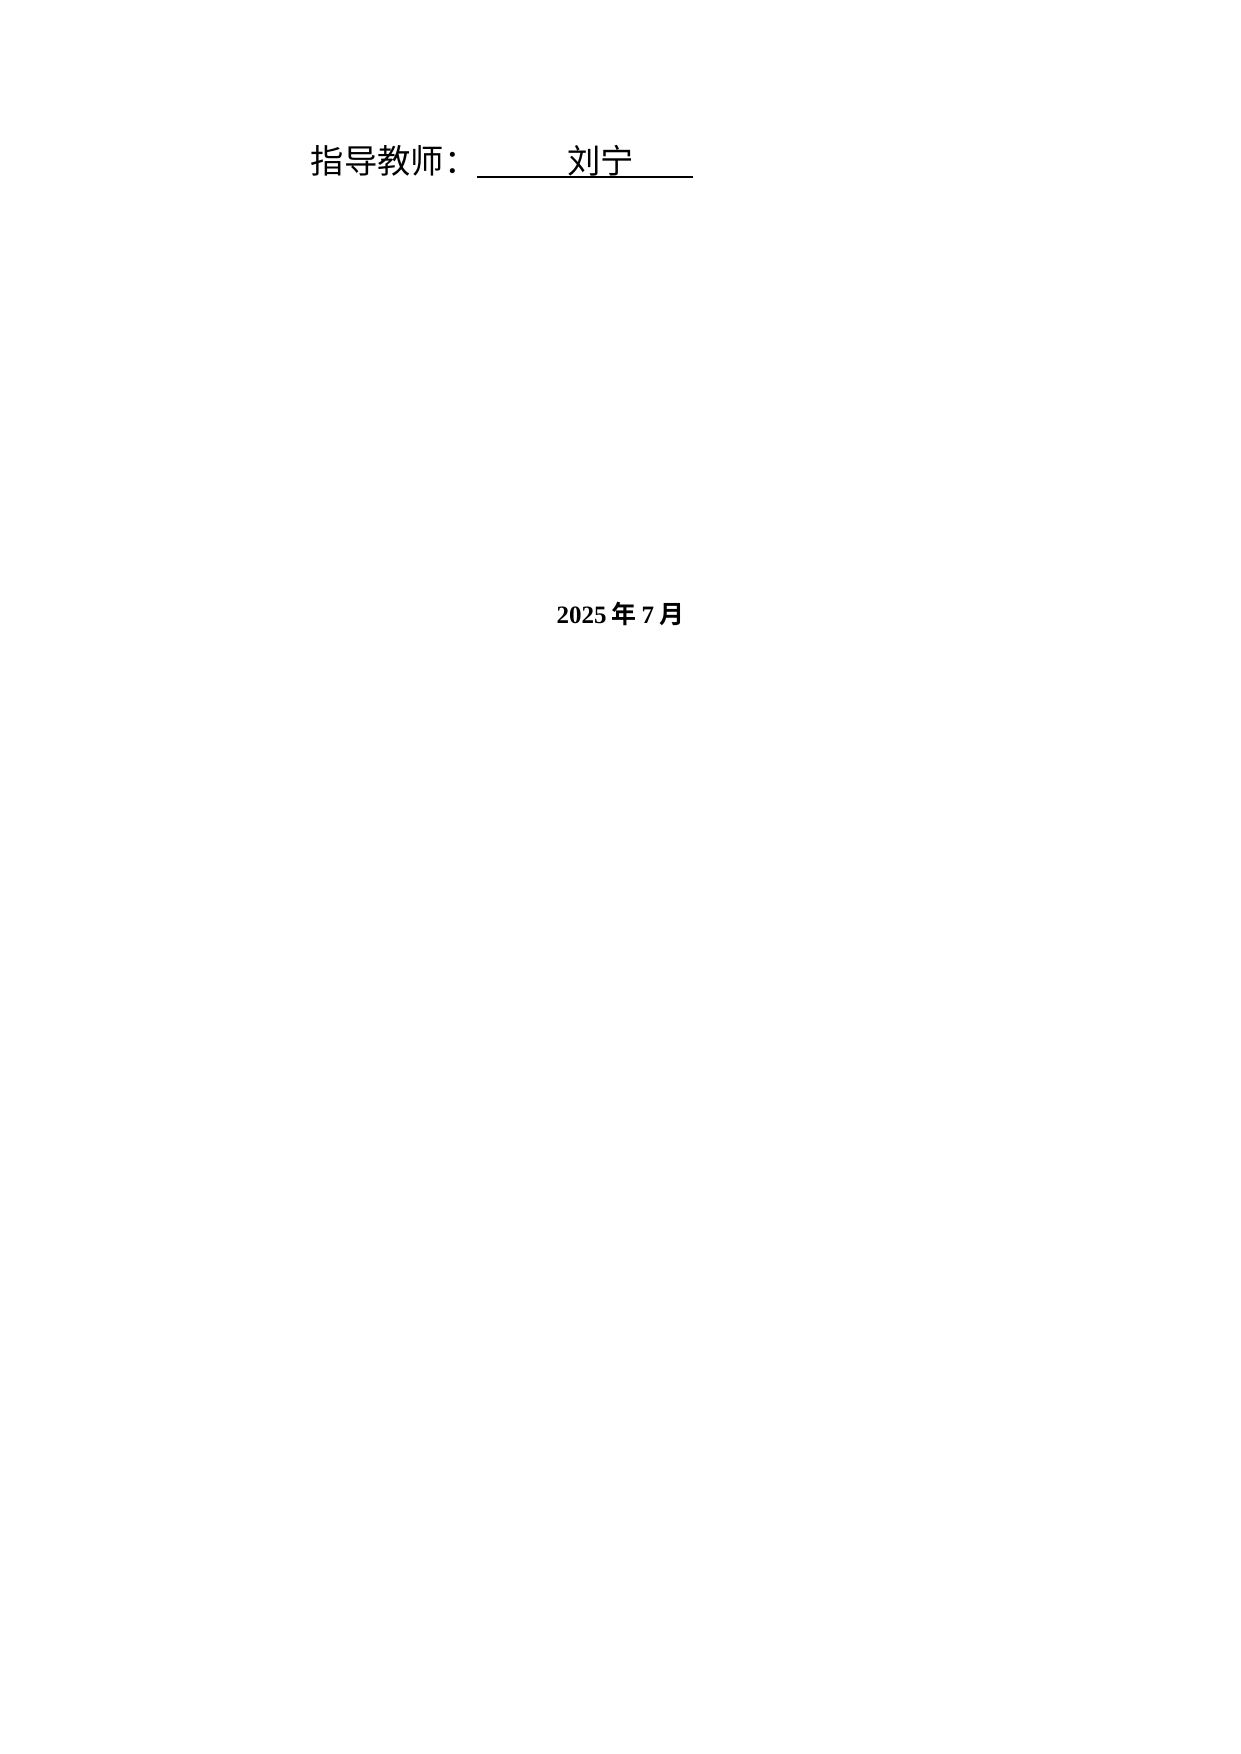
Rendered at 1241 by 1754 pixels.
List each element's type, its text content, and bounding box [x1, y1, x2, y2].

text 2025年7月 [210, 581, 1030, 646]
text 指导教师： 刘宁 [177, 126, 1030, 191]
